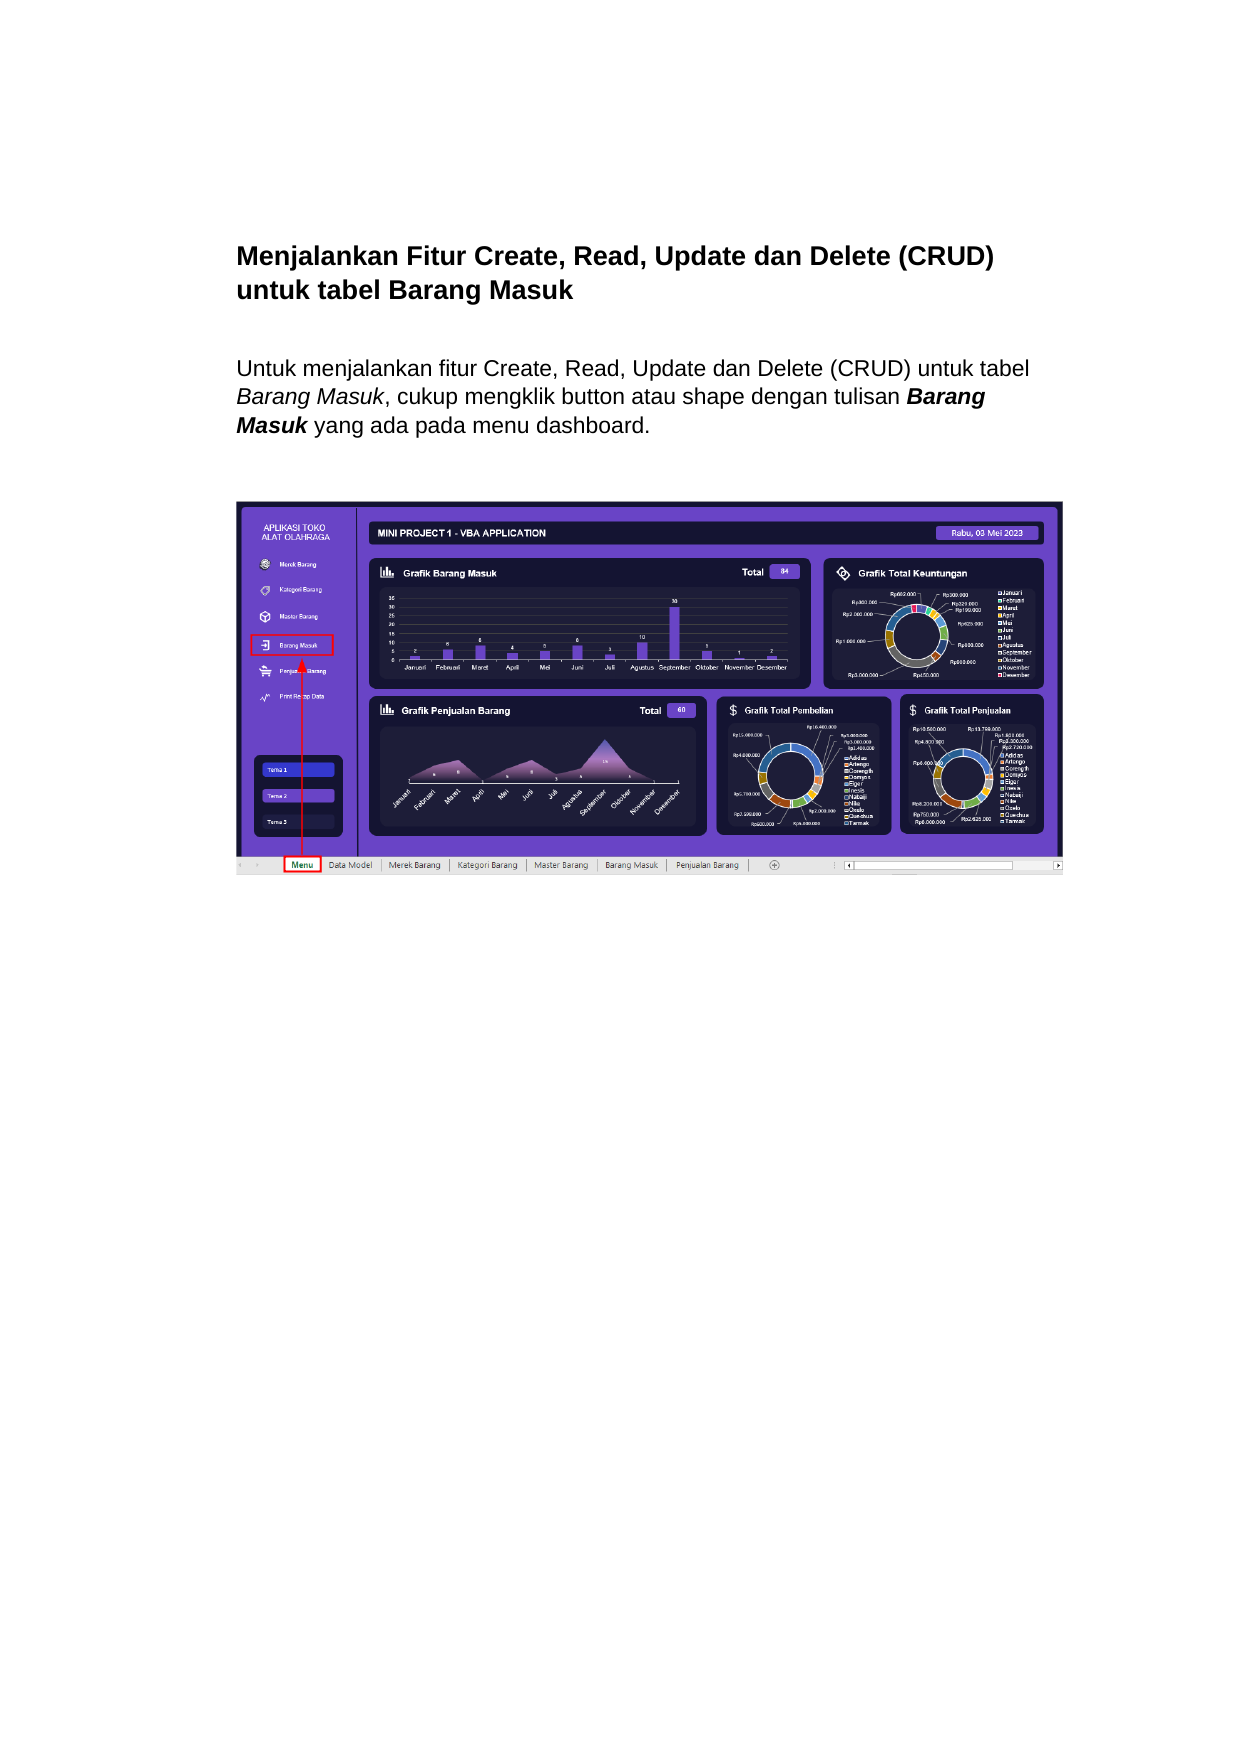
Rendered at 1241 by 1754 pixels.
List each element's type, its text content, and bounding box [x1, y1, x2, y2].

picture [236, 501, 1063, 875]
text Untuk menjalankan fitur Create, Read, Update dan Delete (CRUD) untuk tabel Barang Masuk, cukup mengklik button atau shape dengan tulisan Barang Masuk yang ada pada menu dashboard. [236, 355, 1063, 438]
subtitle Menjalankan Fitur Create, Read, Update dan Delete (CRUD) untuk tabel Barang Masuk [236, 240, 1063, 305]
